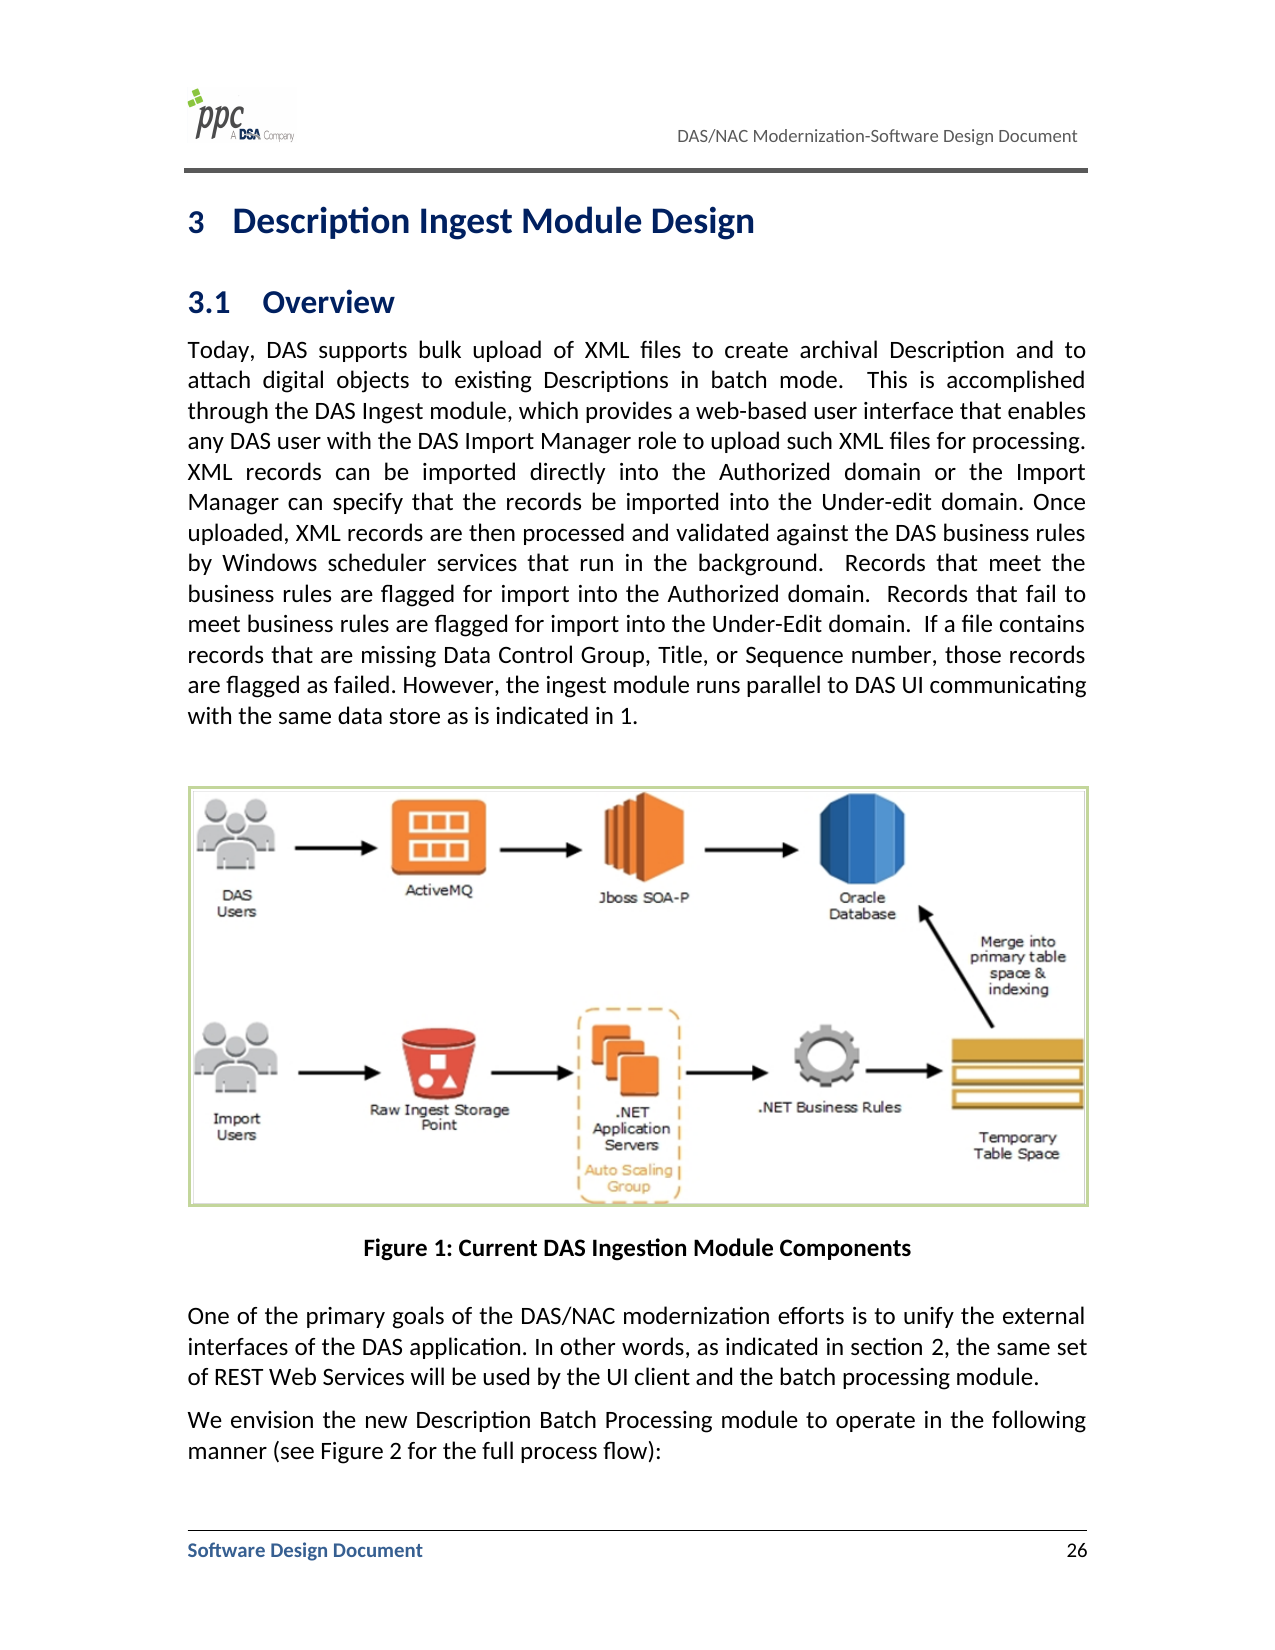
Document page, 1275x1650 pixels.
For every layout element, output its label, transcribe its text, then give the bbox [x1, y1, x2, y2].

text Figure 1: Current DAS Ingestion Module Components [187, 1232, 1087, 1263]
text We envision the new Description Batch Processing module to operate in the following manner (see Figure 2 for the full process flow): [187, 1404, 1087, 1466]
subtitle Overview [187, 281, 1087, 321]
subtitle Description Ingest Module Design [187, 197, 1087, 243]
picture [187, 87, 297, 143]
text One of the primary goals of the DAS/NAC modernization efforts is to unify the external interfaces of the DAS application. In other words, as indicated in section 2, the same set of REST Web Services will be used by the UI client and the batch processing module. [187, 1300, 1087, 1392]
text Today, DAS supports bulk upload of XML files to create archival Description and to attach digital objects to existing Descriptions in batch mode. This is accomplished through the DAS Ingest module, which provides a web-based user interface that enables any DAS user with the DAS Import Manager role to upload such XML files for processing. XML records can be imported directly into the Authorized domain or the Import Manager can specify that the records be imported into the Under-edit domain. Once uploaded, XML records are then processed and validated against the DAS business rules by Windows scheduler services that run in the background. Records that meet the business rules are flagged for import into the Authorized domain. Records that fail to meet business rules are flagged for import into the Under-Edit domain. If a file contains records that are missing Data Control Group, Title, or Sequence number, those records are flagged as failed. However, the ingest module runs parallel to DAS UI communicating with the same data store as is indicated in 1. [187, 334, 1087, 731]
